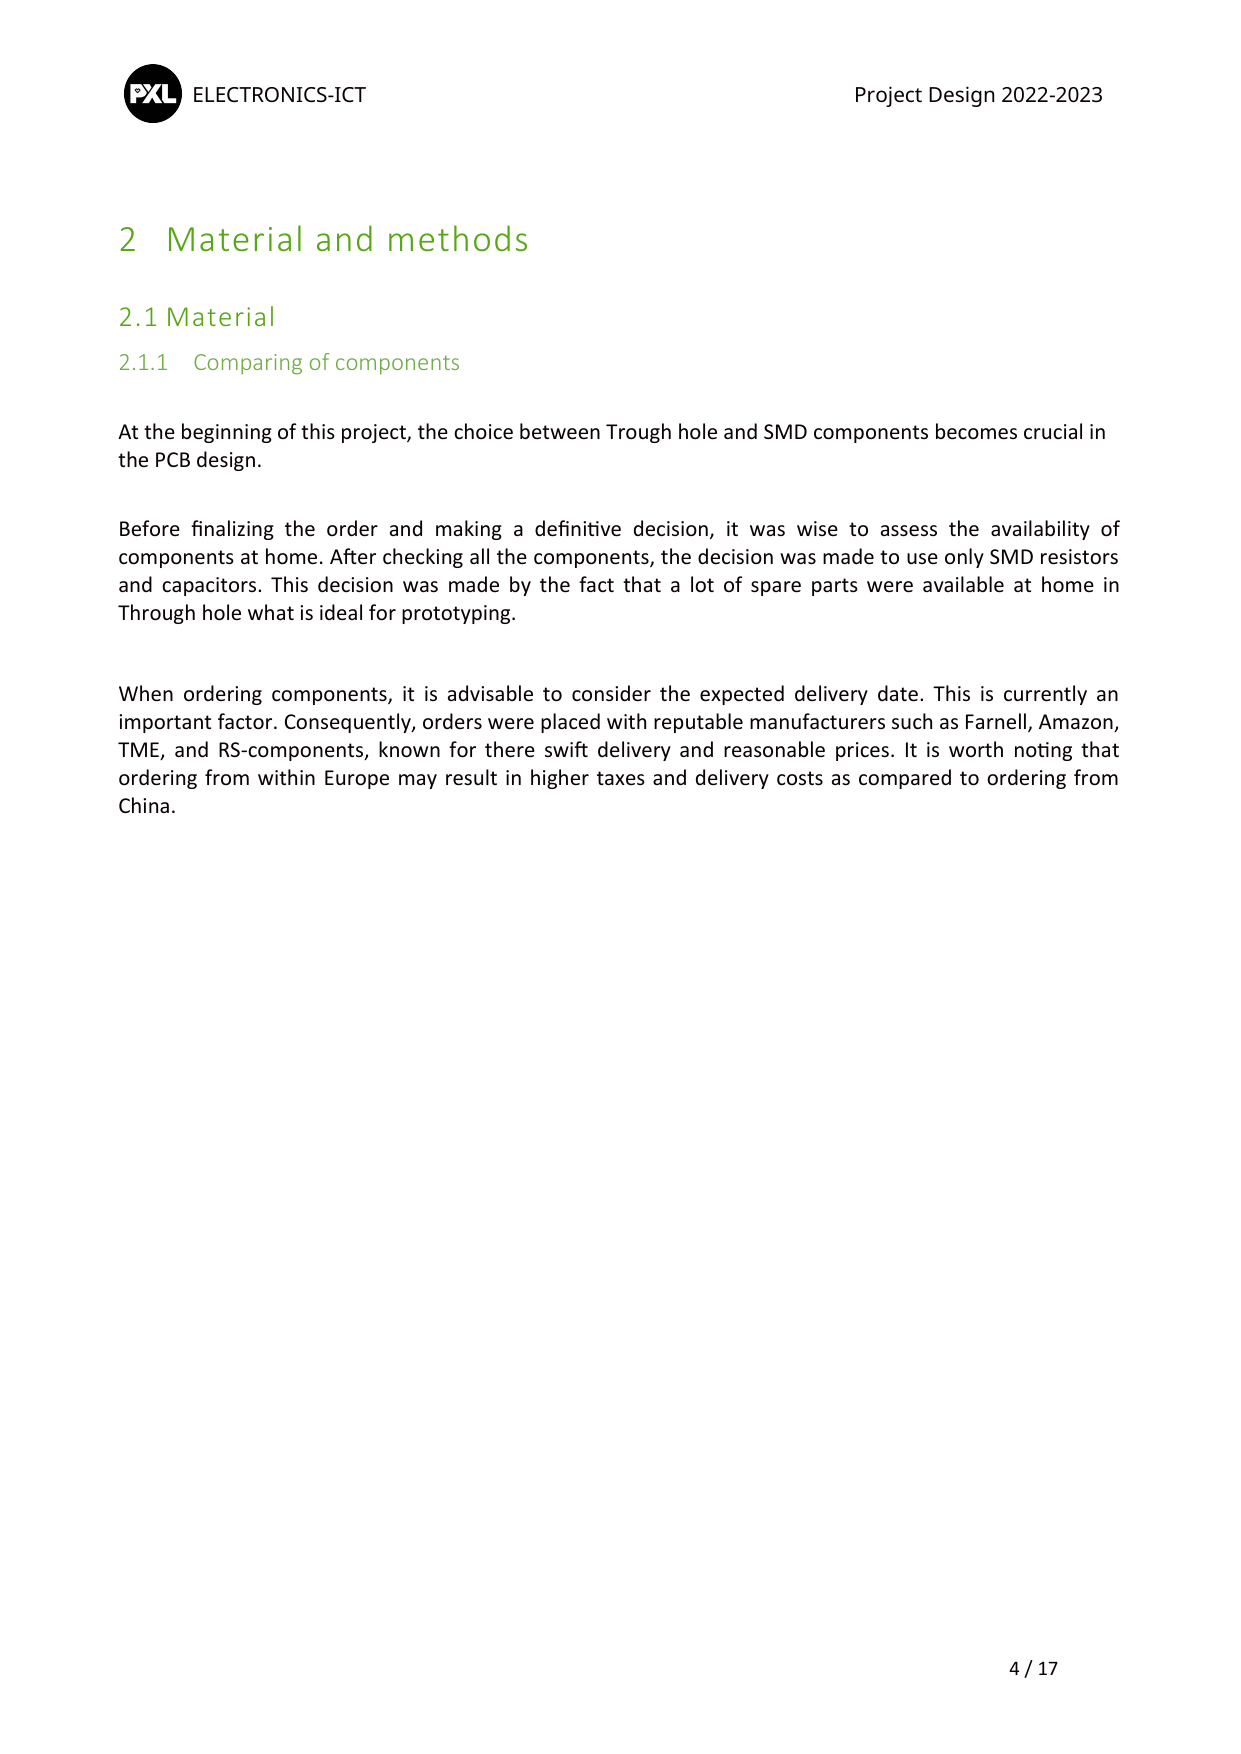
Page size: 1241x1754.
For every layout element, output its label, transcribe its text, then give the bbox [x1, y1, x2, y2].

subtitle Material and methods [118, 215, 1122, 261]
text When ordering components, it is advisable to consider the expected delivery date. This is currently an important factor. Consequently, orders were placed with reputable manufacturers such as Farnell, Amazon, TME, and RS-components, known for there swift delivery and reasonable prices. It is worth noting that ordering from within Europe may result in higher taxes and delivery costs as compared to ordering from China. [118, 679, 1122, 819]
text Before finalizing the order and making a definitive decision, it was wise to assess the availability of components at home. After checking all the components, the decision was made to use only SMD resistors and capacitors. This decision was made by the fact that a lot of spare parts were available at home in Through hole what is ideal for prototyping. [118, 514, 1122, 626]
picture [118, 59, 188, 129]
text At the beginning of this project, the choice between Trough hole and SMD components becomes crucial in the PCB design. [118, 417, 1122, 501]
subtitle Comparing of components [118, 346, 1122, 377]
subtitle Material [118, 298, 1122, 334]
